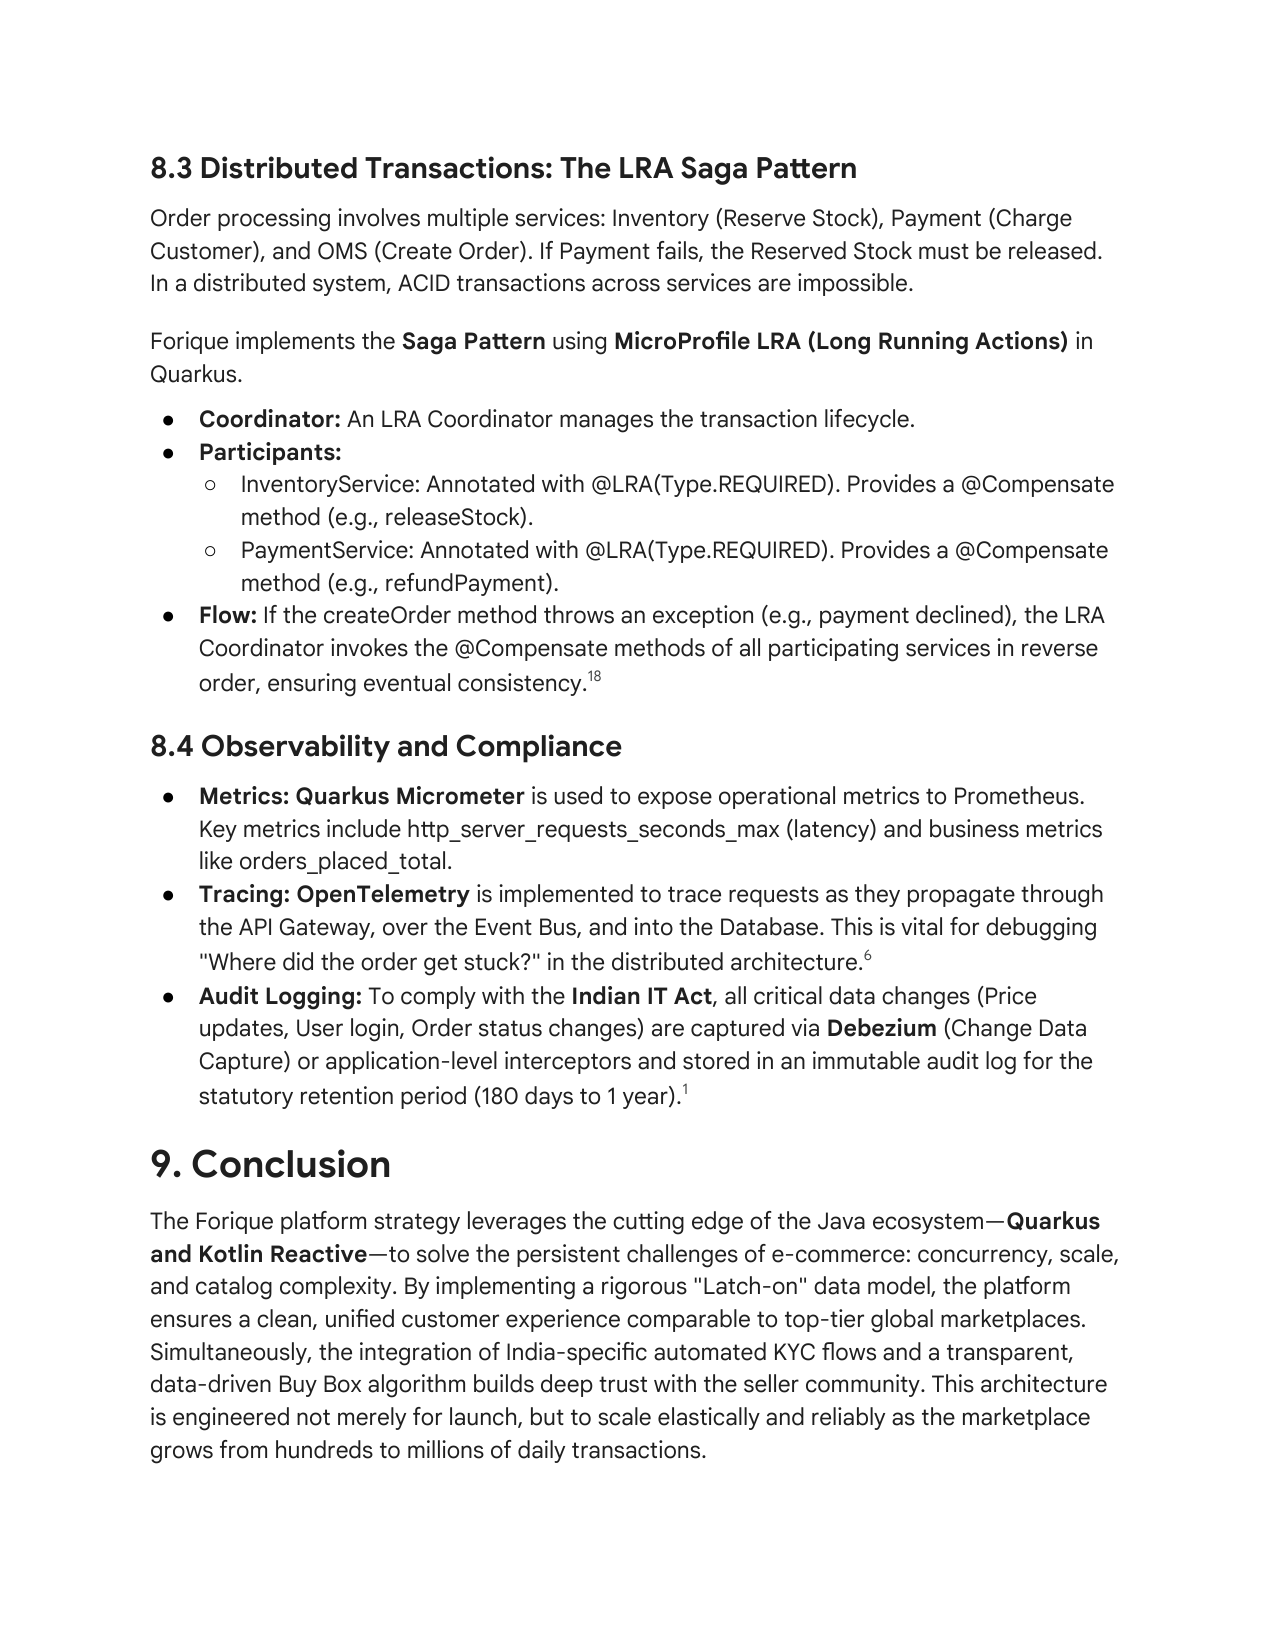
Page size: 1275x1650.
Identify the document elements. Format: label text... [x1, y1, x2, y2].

text Forique implements the Saga Pattern using MicroProfile LRA (Long Running Actions) in Quarkus. [150, 327, 1125, 389]
subtitle 8.3 Distributed Transactions: The LRA Saga Pattern [150, 150, 1125, 187]
list Participants: [161, 438, 1125, 467]
list Flow: If the createOrder method throws an exception (e.g., payment declined), the LRA Coordinator invokes the @Compensate methods of all participating services in reverse order, ensuring eventual consistency.18 [161, 601, 1125, 699]
text The Forique platform strategy leverages the cutting edge of the Java ecosystem—Quarkus and Kotlin Reactive—to solve the persistent challenges of e-commerce: concurrency, scale, and catalog complexity. By implementing a rigorous "Latch-on" data model, the platform ensures a clean, unified customer experience comparable to top-tier global marketplaces. Simultaneously, the integration of India-specific automated KYC flows and a transparent, data-driven Buy Box algorithm builds deep trust with the seller community. This architecture is engineered not merely for launch, but to scale elastically and reliably as the marketplace grows from hundreds to millions of daily transactions. [150, 1207, 1125, 1465]
list Tracing: OpenTelemetry is implemented to trace requests as they propagate through the API Gateway, over the Event Bus, and into the Database. This is vital for debugging "Where did the order get stuck?" in the distributed architecture.6 [161, 880, 1125, 977]
list Coordinator: An LRA Coordinator manages the transaction lifecycle. [161, 405, 1125, 434]
list PaymentService: Annotated with @LRA(Type.REQUIRED). Provides a @Compensate method (e.g., refundPayment). [203, 536, 1125, 597]
list Audit Logging: To comply with the Indian IT Act, all critical data changes (Price updates, User login, Order status changes) are captured via Debezium (Change Data Capture) or application-level interceptors and stored in an immutable audit log for the statutory retention period (180 days to 1 year).1 [161, 982, 1125, 1112]
text Order processing involves multiple services: Inventory (Reserve Stock), Payment (Charge Customer), and OMS (Create Order). If Payment fails, the Reserved Stock must be released. In a distributed system, ACID transactions across services are impossible. [150, 204, 1125, 298]
subtitle 8.4 Observability and Compliance [150, 728, 1125, 764]
subtitle 9. Conclusion [150, 1141, 1125, 1188]
list InventoryService: Annotated with @LRA(Type.REQUIRED). Provides a @Compensate method (e.g., releaseStock). [203, 471, 1125, 532]
list Metrics: Quarkus Micrometer is used to expose operational metrics to Prometheus. Key metrics include http_server_requests_seconds_max (latency) and business metrics like orders_placed_total. [161, 782, 1125, 876]
